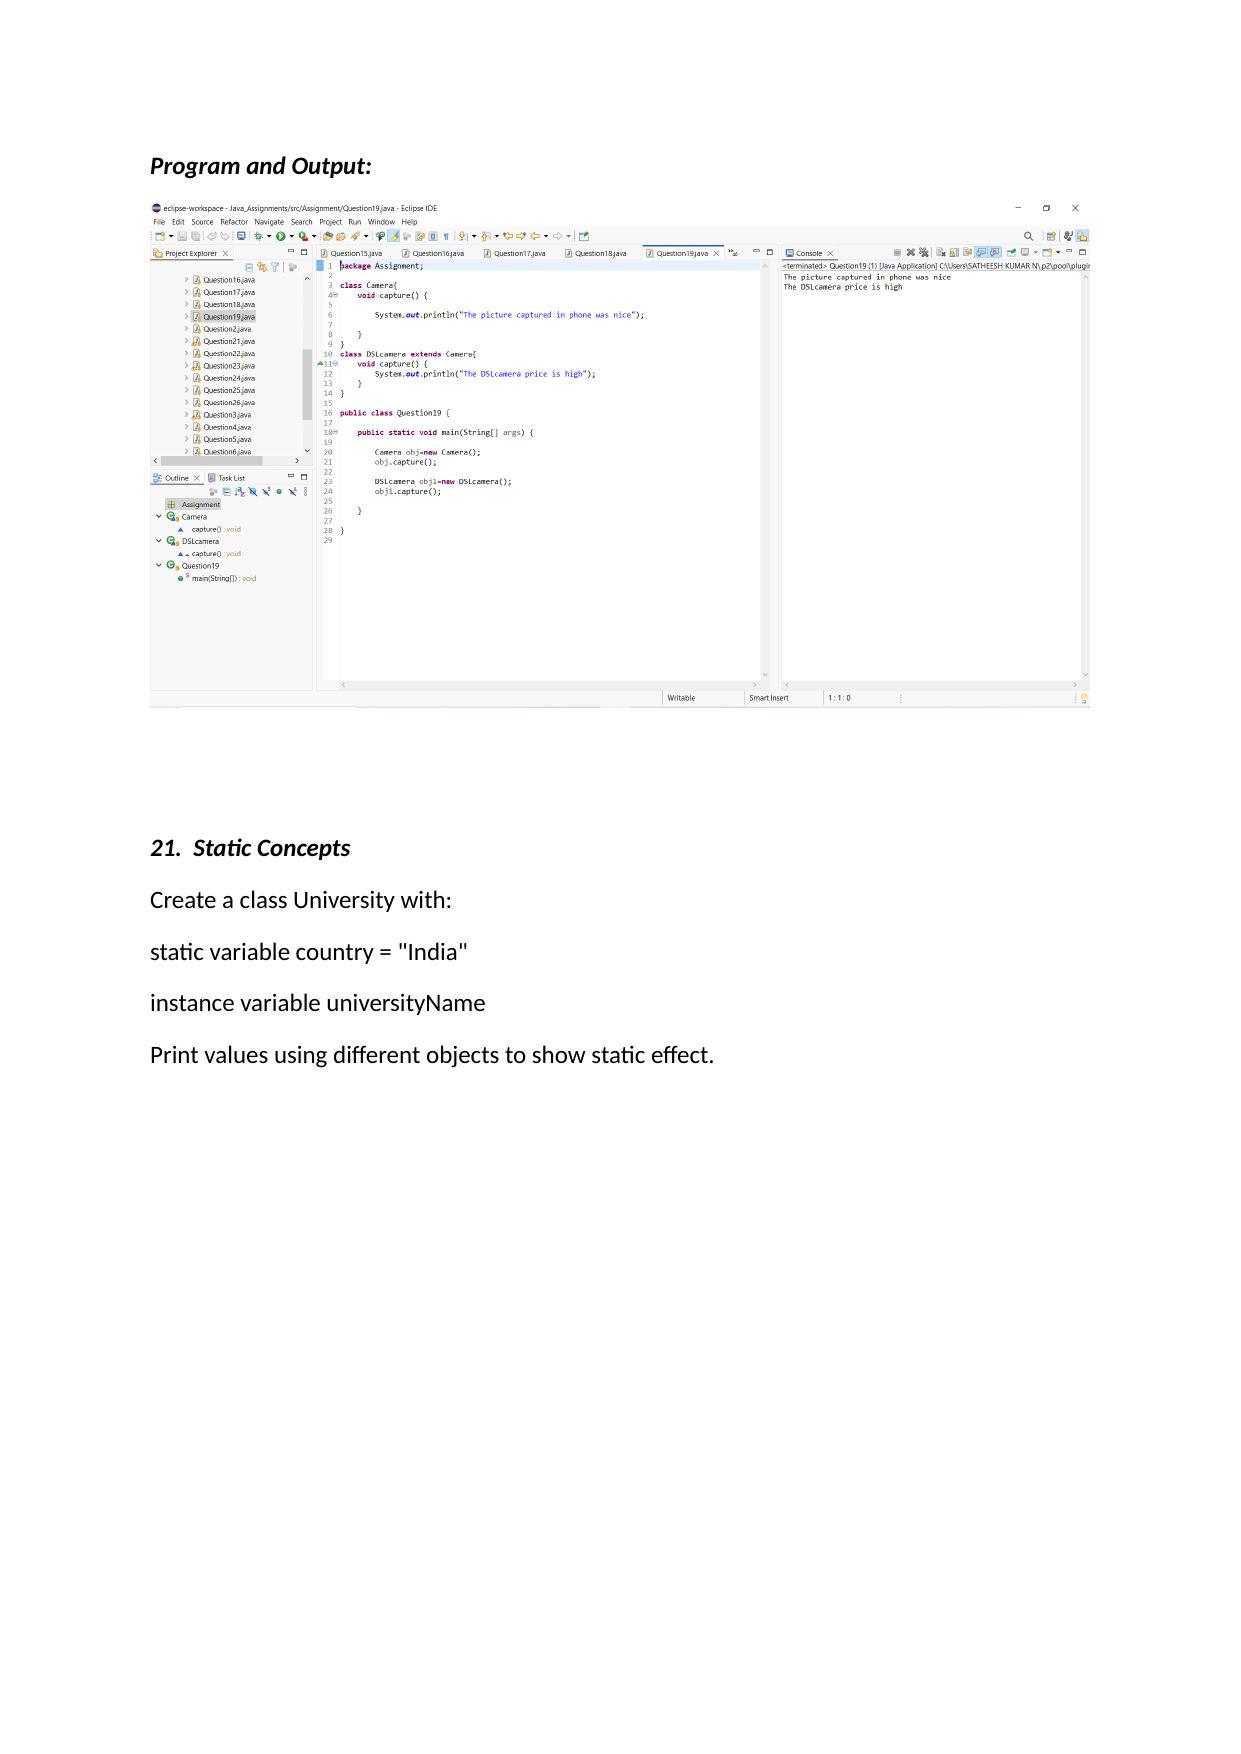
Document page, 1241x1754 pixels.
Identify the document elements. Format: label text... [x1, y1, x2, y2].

text Create a class University with: [150, 884, 1090, 915]
picture [150, 201, 1091, 708]
text 21. Static Concepts [150, 832, 1090, 863]
text static variable country = "India" [150, 936, 1090, 966]
text Print values using different objects to show static effect. [150, 1039, 1090, 1070]
text instance variable universityName [150, 987, 1090, 1018]
text Program and Output: [150, 150, 1090, 181]
